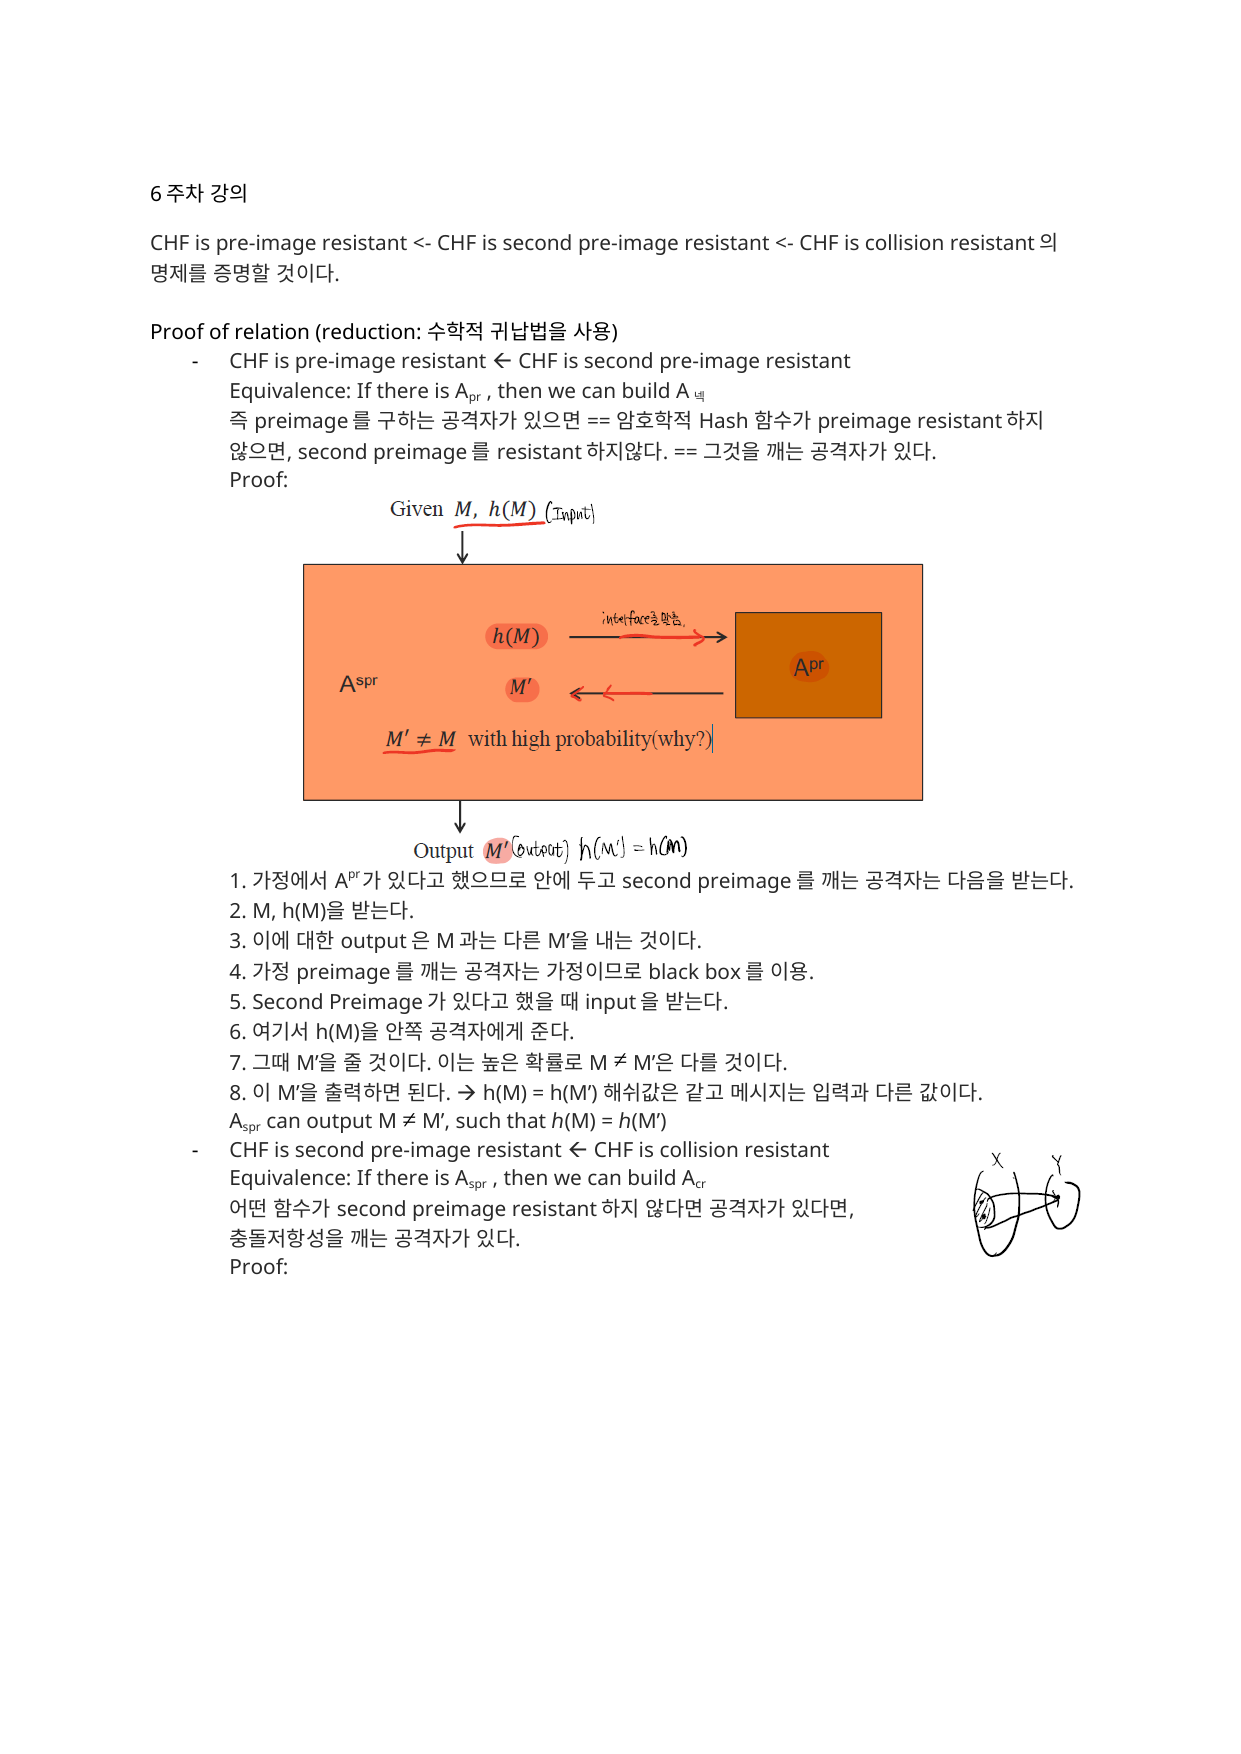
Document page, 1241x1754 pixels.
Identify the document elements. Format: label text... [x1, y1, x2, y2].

text Proof of relation (reduction: 수학적 귀납법을 사용) [150, 316, 1090, 346]
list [192, 1135, 1090, 1281]
picture [962, 1145, 1091, 1264]
text 6주차 강의 [150, 177, 1090, 207]
picture [229, 493, 938, 864]
text CHF is pre-image resistant <- CHF is second pre-image resistant <- CHF is collision resistant의 명제를 증명할 것이다. [150, 227, 1090, 287]
